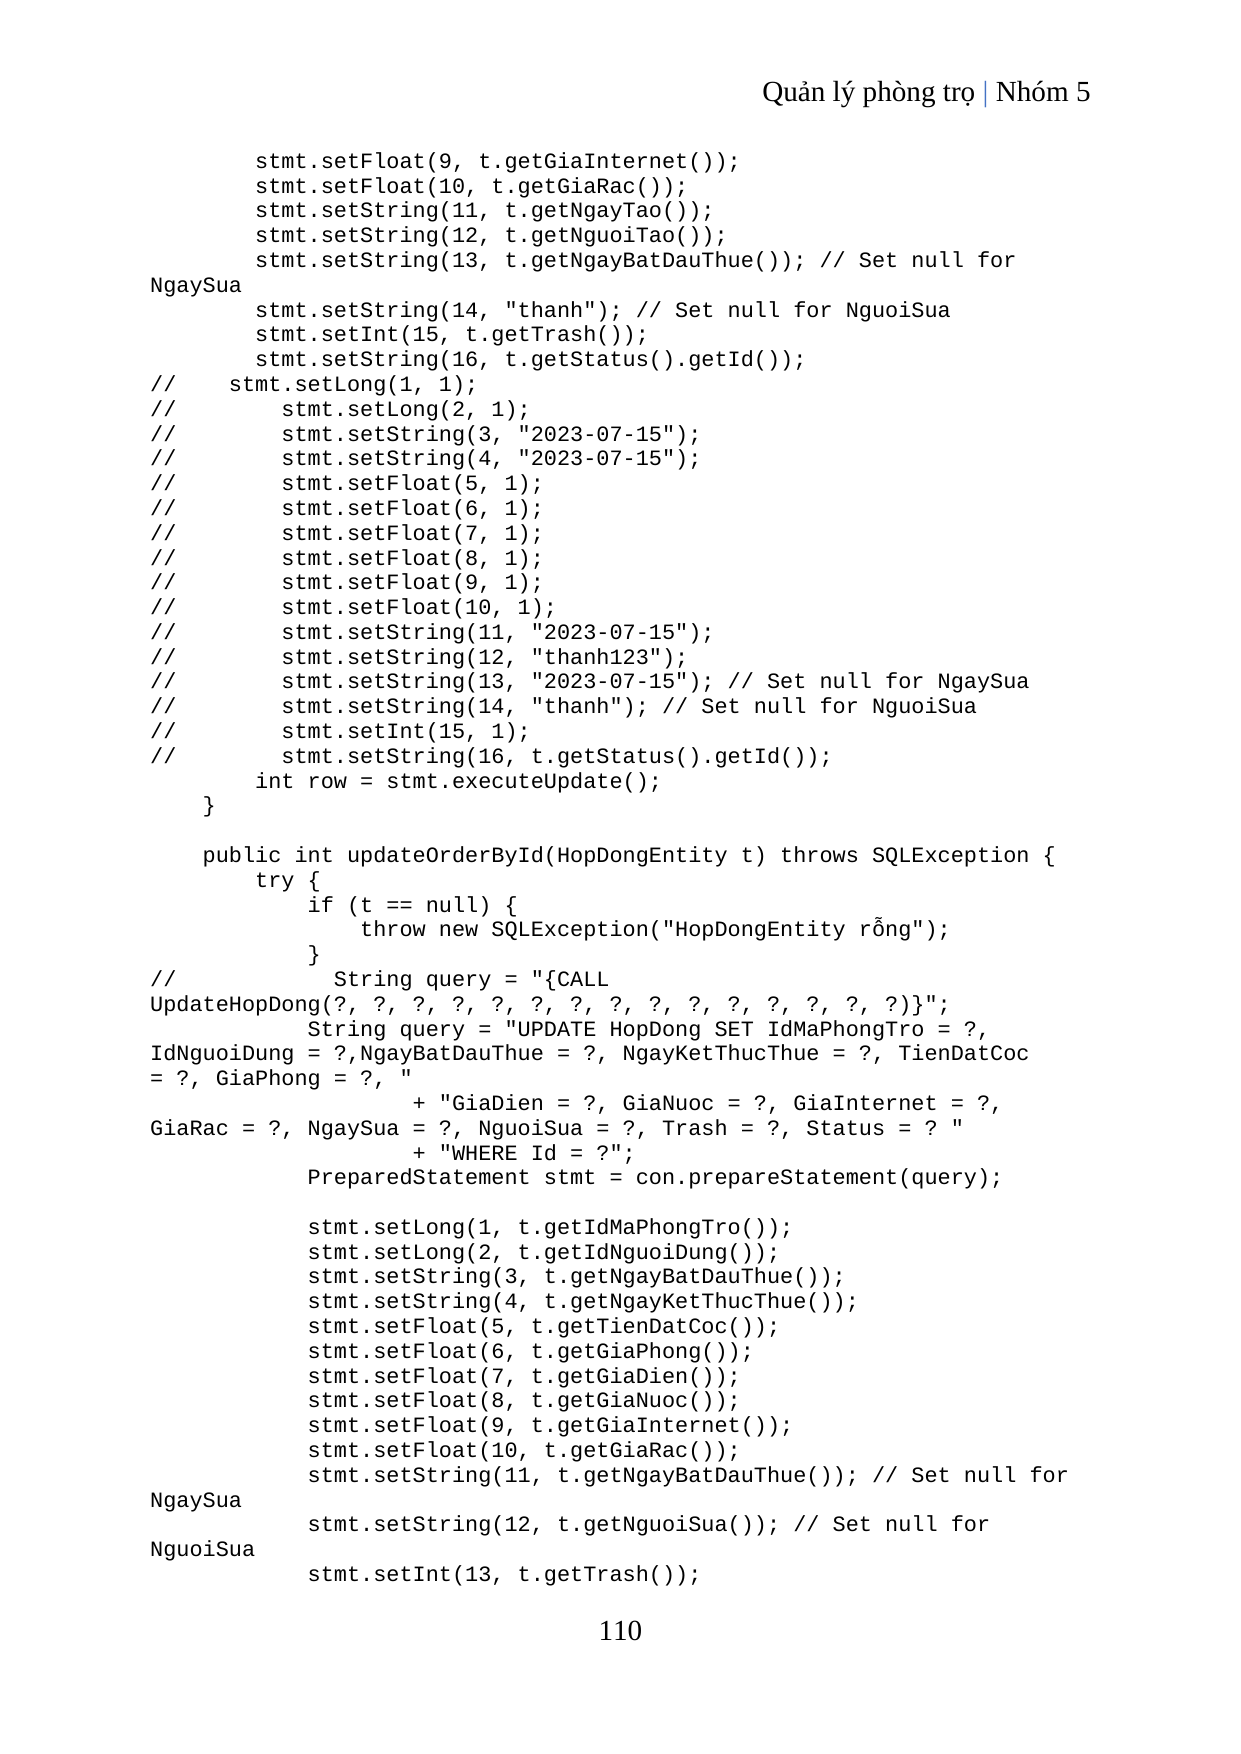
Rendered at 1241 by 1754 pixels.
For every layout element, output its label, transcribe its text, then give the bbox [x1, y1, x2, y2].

text // stmt.setString(13, "2023-07-15"); // Set null for NgaySua [150, 671, 1090, 695]
text stmt.setLong(1, t.getIdMaPhongTro()); [150, 1216, 1090, 1241]
text if (t == null) { [150, 894, 1090, 918]
text stmt.setString(12, t.getNguoiSua()); // Set null for NguoiSua [150, 1513, 1090, 1563]
text + "GiaDien = ?, GiaNuoc = ?, GiaInternet = ?, GiaRac = ?, NgaySua = ?, NguoiSua = ?, Trash = ?, Status = ? " [150, 1092, 1090, 1142]
text + "WHERE Id = ?"; [150, 1142, 1090, 1166]
text // stmt.setFloat(8, 1); [150, 547, 1090, 571]
text // String query = "{CALL UpdateHopDong(?, ?, ?, ?, ?, ?, ?, ?, ?, ?, ?, ?, ?, ?, ?)}"; [150, 968, 1090, 1018]
text stmt.setString(4, t.getNgayKetThucThue()); [150, 1290, 1090, 1315]
text stmt.setString(16, t.getStatus().getId()); [150, 348, 1090, 373]
text stmt.setFloat(6, t.getGiaPhong()); [150, 1340, 1090, 1365]
text // stmt.setString(16, t.getStatus().getId()); [150, 745, 1090, 770]
text // stmt.setFloat(9, 1); [150, 571, 1090, 596]
text // stmt.setString(14, "thanh"); // Set null for NguoiSua [150, 695, 1090, 720]
text // stmt.setFloat(10, 1); [150, 596, 1090, 621]
text // stmt.setLong(2, 1); [150, 398, 1090, 423]
text stmt.setString(13, t.getNgayBatDauThue()); // Set null for NgaySua [150, 249, 1090, 299]
text try { [150, 869, 1090, 894]
text stmt.setString(11, t.getNgayBatDauThue()); // Set null for NgaySua [150, 1464, 1090, 1513]
text throw new SQLException("HopDongEntity rỗng"); [150, 918, 1090, 943]
text // stmt.setString(12, "thanh123"); [150, 646, 1090, 671]
text // stmt.setLong(1, 1); [150, 373, 1090, 398]
text PreparedStatement stmt = con.prepareStatement(query); [150, 1166, 1090, 1191]
text } [150, 943, 1090, 968]
text // stmt.setString(4, "2023-07-15"); [150, 447, 1090, 472]
text stmt.setLong(2, t.getIdNguoiDung()); [150, 1241, 1090, 1266]
text stmt.setInt(15, t.getTrash()); [150, 323, 1090, 348]
text stmt.setString(11, t.getNgayTao()); [150, 199, 1090, 224]
text stmt.setFloat(8, t.getGiaNuoc()); [150, 1389, 1090, 1414]
text // stmt.setString(3, "2023-07-15"); [150, 423, 1090, 447]
text // stmt.setString(11, "2023-07-15"); [150, 621, 1090, 646]
text stmt.setInt(13, t.getTrash()); [150, 1563, 1090, 1588]
text stmt.setFloat(7, t.getGiaDien()); [150, 1365, 1090, 1389]
text // stmt.setFloat(5, 1); [150, 472, 1090, 497]
text String query = "UPDATE HopDong SET IdMaPhongTro = ?, IdNguoiDung = ?,NgayBatDauThue = ?, NgayKetThucThue = ?, TienDatCoc = ?, GiaPhong = ?, " [150, 1018, 1090, 1092]
text // stmt.setFloat(6, 1); [150, 497, 1090, 522]
text // stmt.setFloat(7, 1); [150, 522, 1090, 547]
text stmt.setString(14, "thanh"); // Set null for NguoiSua [150, 299, 1090, 323]
text stmt.setFloat(9, t.getGiaInternet()); [150, 1414, 1090, 1439]
text stmt.setString(3, t.getNgayBatDauThue()); [150, 1266, 1090, 1290]
text } [150, 794, 1090, 819]
text // stmt.setInt(15, 1); [150, 720, 1090, 745]
text int row = stmt.executeUpdate(); [150, 770, 1090, 794]
text stmt.setFloat(10, t.getGiaRac()); [150, 175, 1090, 199]
text public int updateOrderById(HopDongEntity t) throws SQLException { [150, 844, 1090, 869]
text stmt.setFloat(9, t.getGiaInternet()); [150, 150, 1090, 175]
text stmt.setFloat(10, t.getGiaRac()); [150, 1439, 1090, 1464]
text stmt.setFloat(5, t.getTienDatCoc()); [150, 1315, 1090, 1340]
text stmt.setString(12, t.getNguoiTao()); [150, 224, 1090, 249]
